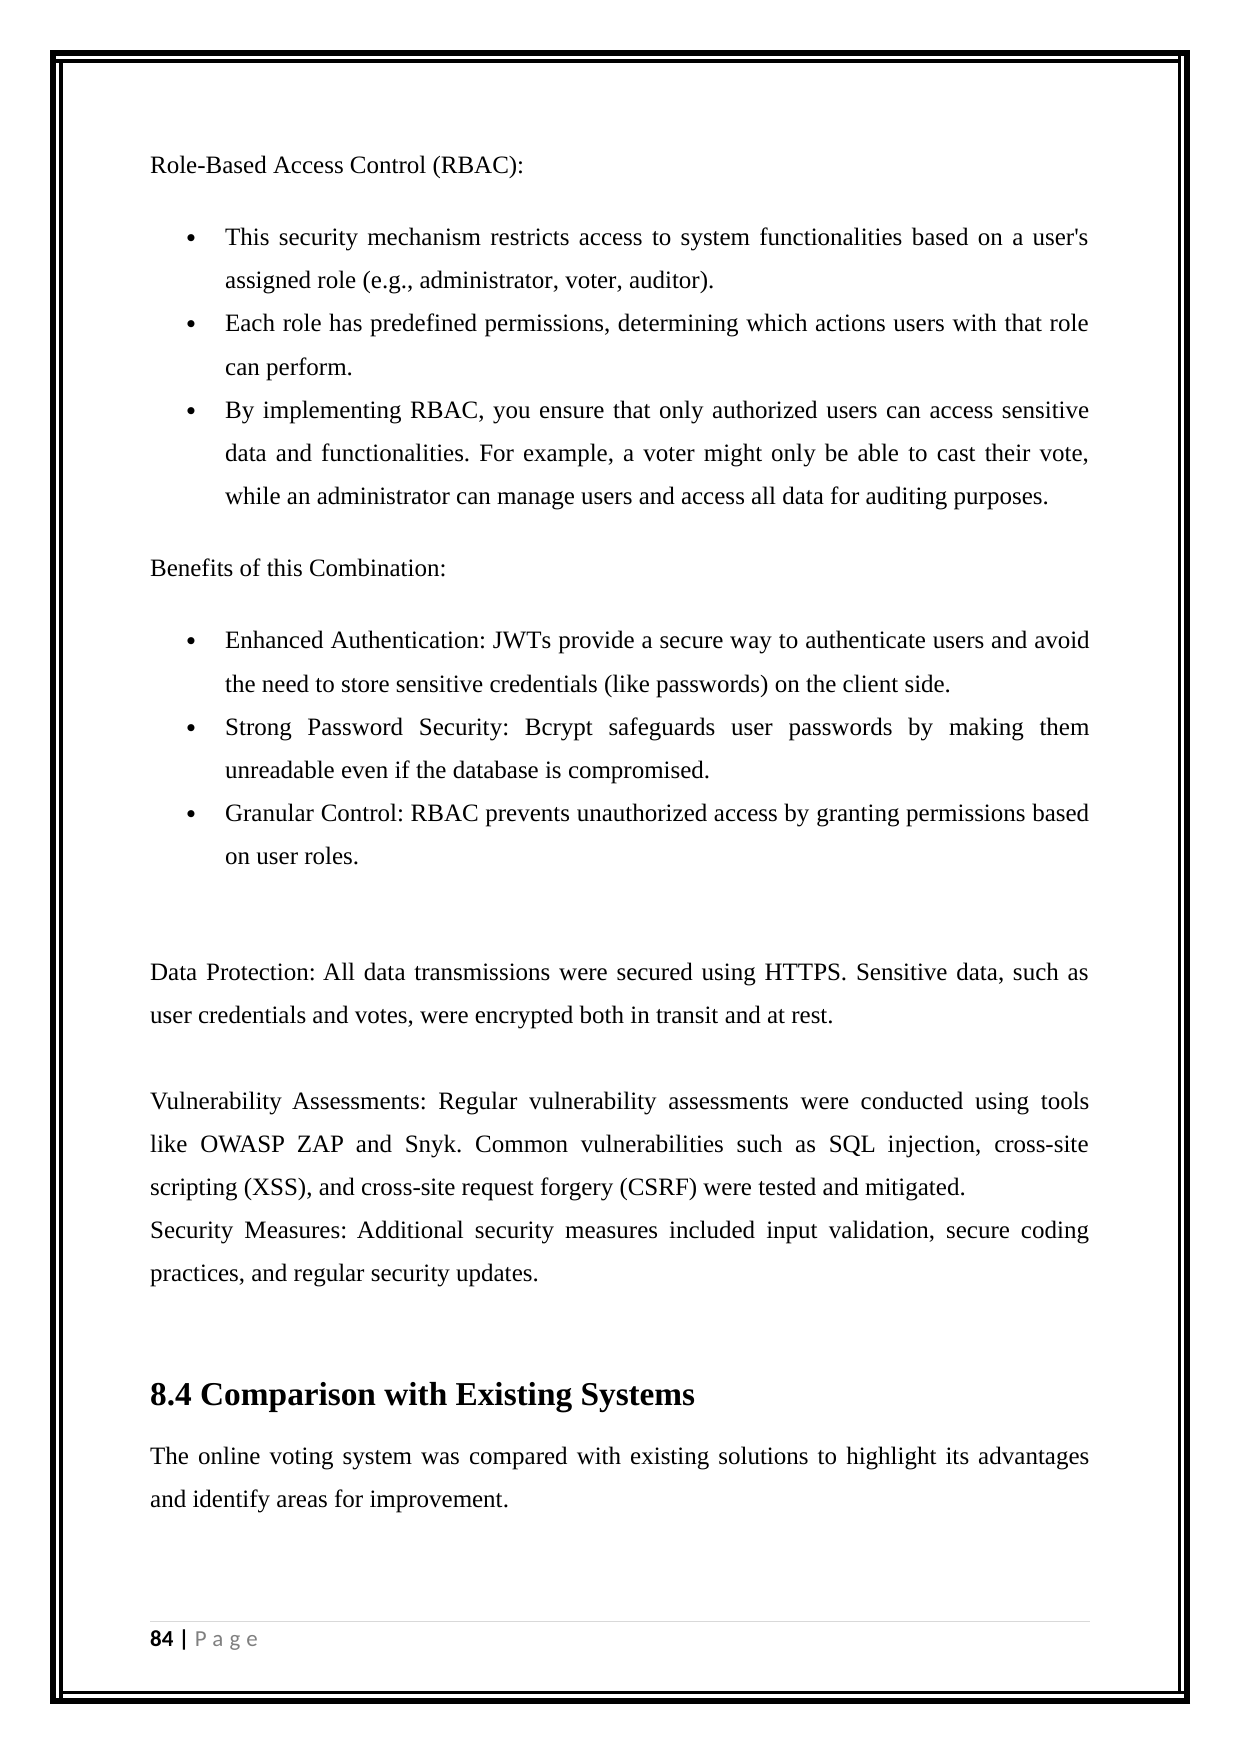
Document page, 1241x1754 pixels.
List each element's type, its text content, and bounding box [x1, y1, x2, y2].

text Security Measures: Additional security measures included input validation, secure coding practices, and regular security updates. [150, 1215, 1090, 1287]
list Granular Control: RBAC prevents unauthorized access by granting permissions based on user roles. [187, 798, 1090, 870]
text The online voting system was compared with existing solutions to highlight its advantages and identify areas for improvement. [150, 1441, 1090, 1513]
list Each role has predefined permissions, determining which actions users with that role can perform. [187, 308, 1090, 380]
list This security mechanism restricts access to system functionalities based on a user's assigned role (e.g., administrator, voter, auditor). [187, 222, 1090, 294]
subtitle 8.4 Comparison with Existing Systems [150, 1374, 1090, 1412]
list Strong Password Security: Bcrypt safeguards user passwords by making them unreadable even if the database is compromised. [187, 712, 1090, 784]
list Enhanced Authentication: JWTs provide a secure way to authenticate users and avoid the need to store sensitive credentials (like passwords) on the client side. [187, 626, 1090, 697]
list By implementing RBAC, you ensure that only authorized users can access sensitive data and functionalities. For example, a voter might only be able to cast their vote, while an administrator can manage users and access all data for auditing purposes. [187, 395, 1090, 510]
text Benefits of this Combination: [150, 553, 1090, 582]
text Data Protection: All data transmissions were secured using HTTPS. Sensitive data, such as user credentials and votes, were encrypted both in transit and at rest. [150, 957, 1090, 1028]
text Vulnerability Assessments: Regular vulnerability assessments were conducted using tools like OWASP ZAP and Snyk. Common vulnerabilities such as SQL injection, cross-site scripting (XSS), and cross-site request forgery (CSRF) were tested and mitigated. [150, 1086, 1090, 1201]
text Role-Based Access Control (RBAC): [150, 150, 1090, 179]
